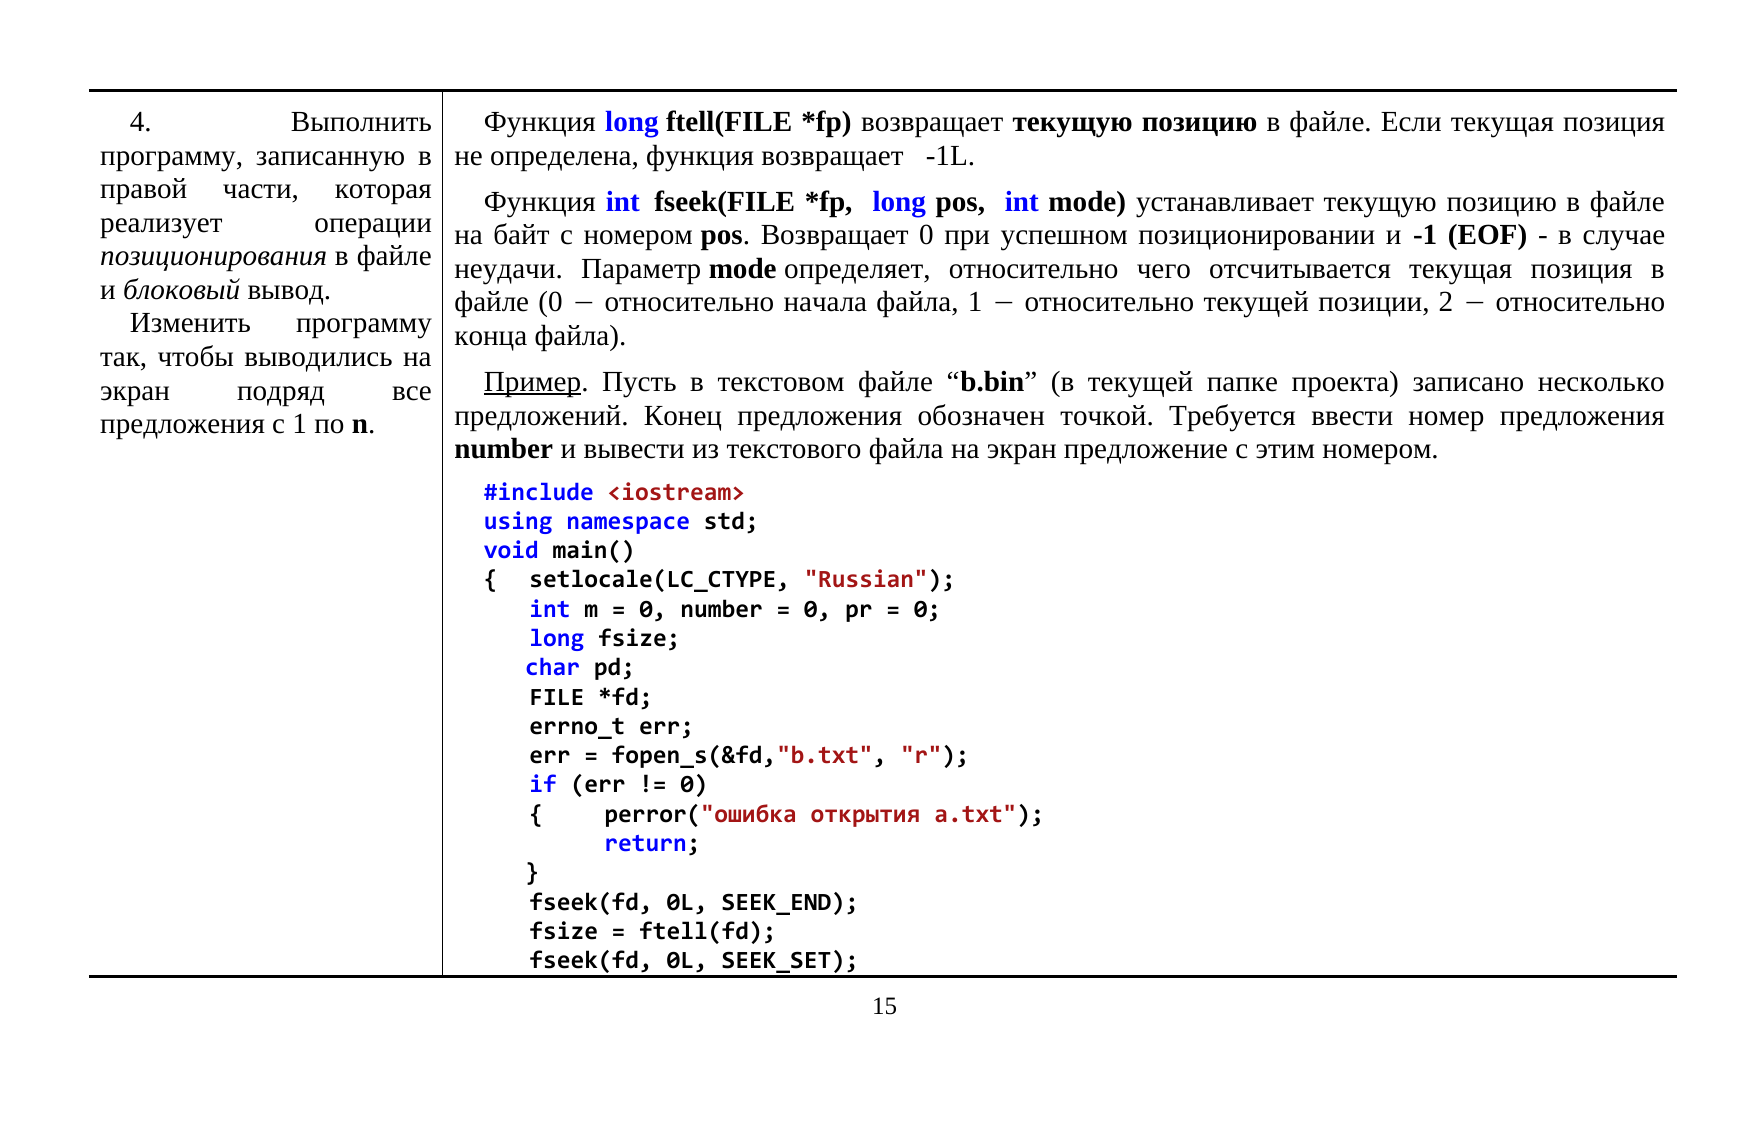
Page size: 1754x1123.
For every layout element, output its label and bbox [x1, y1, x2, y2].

table_cell [443, 92, 1677, 975]
table_cell [89, 92, 442, 975]
